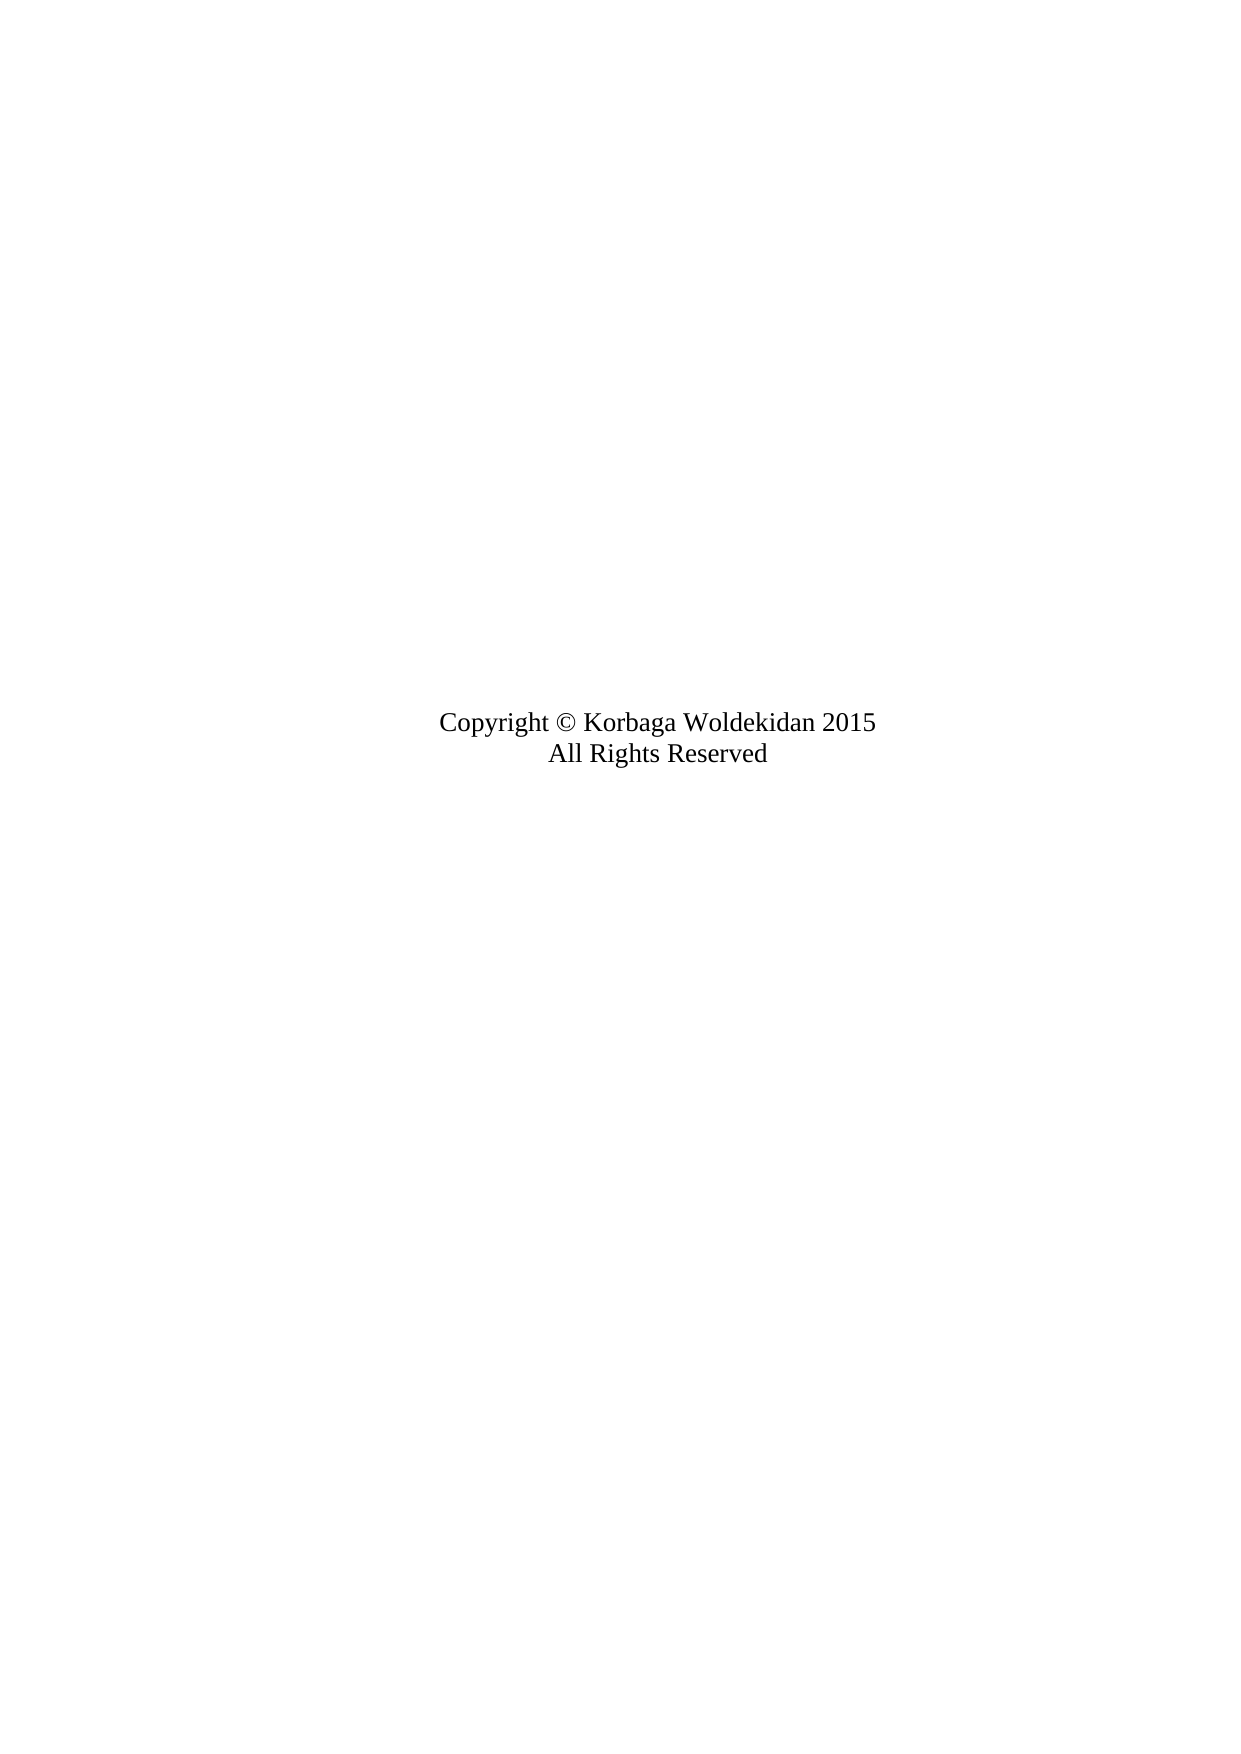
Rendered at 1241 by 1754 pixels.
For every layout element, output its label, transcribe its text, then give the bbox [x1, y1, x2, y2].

text Copyright © Korbaga Woldekidan 2015 All Rights Reserved [439, 706, 878, 769]
